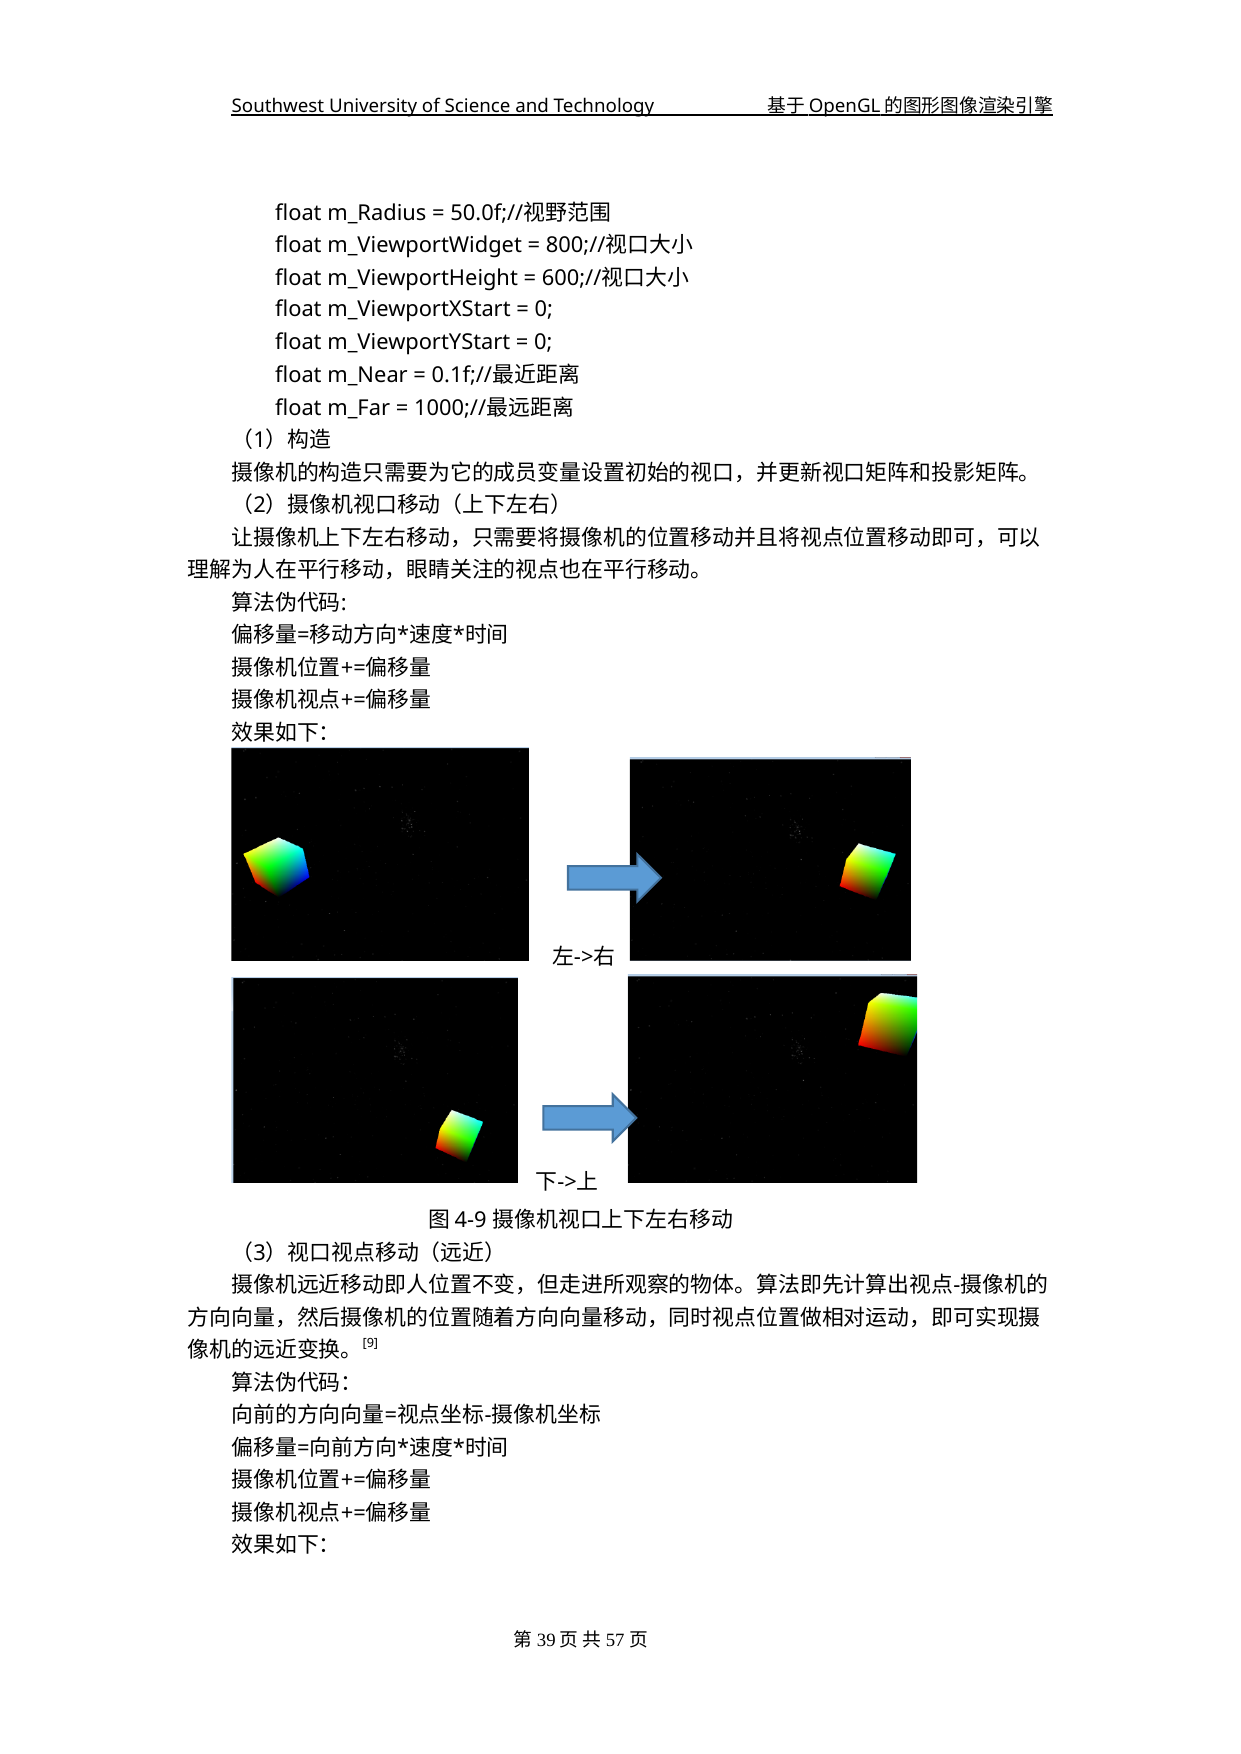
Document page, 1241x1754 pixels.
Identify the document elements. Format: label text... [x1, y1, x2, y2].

text 偏移量=向前方向*速度*时间 [187, 1429, 1053, 1462]
text float m_Far = 1000;//最远距离 [187, 389, 1053, 422]
text float m_ViewportHeight = 600;//视口大小 [187, 259, 1053, 292]
text 摄像机远近移动即人位置不变，但走进所观察的物体。算法即先计算出视点-摄像机的方向向量，然后摄像机的位置随着方向向量移动，同时视点位置做相对运动，即可实现摄像机的远近变换。[9] [187, 1267, 1053, 1364]
text 效果如下： [187, 1527, 1053, 1559]
text 算法伪代码: [187, 584, 1053, 617]
text float m_Near = 0.1f;//最近距离 [187, 357, 1053, 389]
text 图4-9 摄像机视口上下左右移动 [187, 1202, 1053, 1234]
text 摄像机位置+=偏移量 [187, 1462, 1053, 1494]
picture [231, 977, 518, 1183]
text 向前的方向向量=视点坐标-摄像机坐标 [187, 1397, 1053, 1429]
text （2）摄像机视口移动（上下左右） [187, 487, 1053, 519]
text （3）视口视点移动（远近） [187, 1234, 1053, 1267]
text float m_ViewportWidget = 800;//视口大小 [187, 227, 1053, 259]
text 让摄像机上下左右移动，只需要将摄像机的位置移动并且将视点位置移动即可，可以理解为人在平行移动，眼睛关注的视点也在平行移动。 [187, 519, 1053, 584]
text 效果如下： [187, 714, 1053, 747]
text 摄像机位置+=偏移量 [187, 649, 1053, 682]
picture [627, 974, 918, 1183]
text float m_Radius = 50.0f;//视野范围 [187, 194, 1053, 227]
text float m_ViewportYStart = 0; [187, 324, 1053, 357]
text 摄像机视点+=偏移量 [187, 682, 1053, 714]
text 算法伪代码： [187, 1364, 1053, 1397]
picture [629, 757, 911, 961]
text （1）构造 [187, 422, 1053, 454]
text 摄像机的构造只需要为它的成员变量设置初始的视口，并更新视口矩阵和投影矩阵。 [187, 454, 1053, 487]
picture [231, 747, 529, 961]
text 偏移量=移动方向*速度*时间 [187, 617, 1053, 649]
text float m_ViewportXStart = 0; [187, 292, 1053, 324]
text 摄像机视点+=偏移量 [187, 1494, 1053, 1527]
